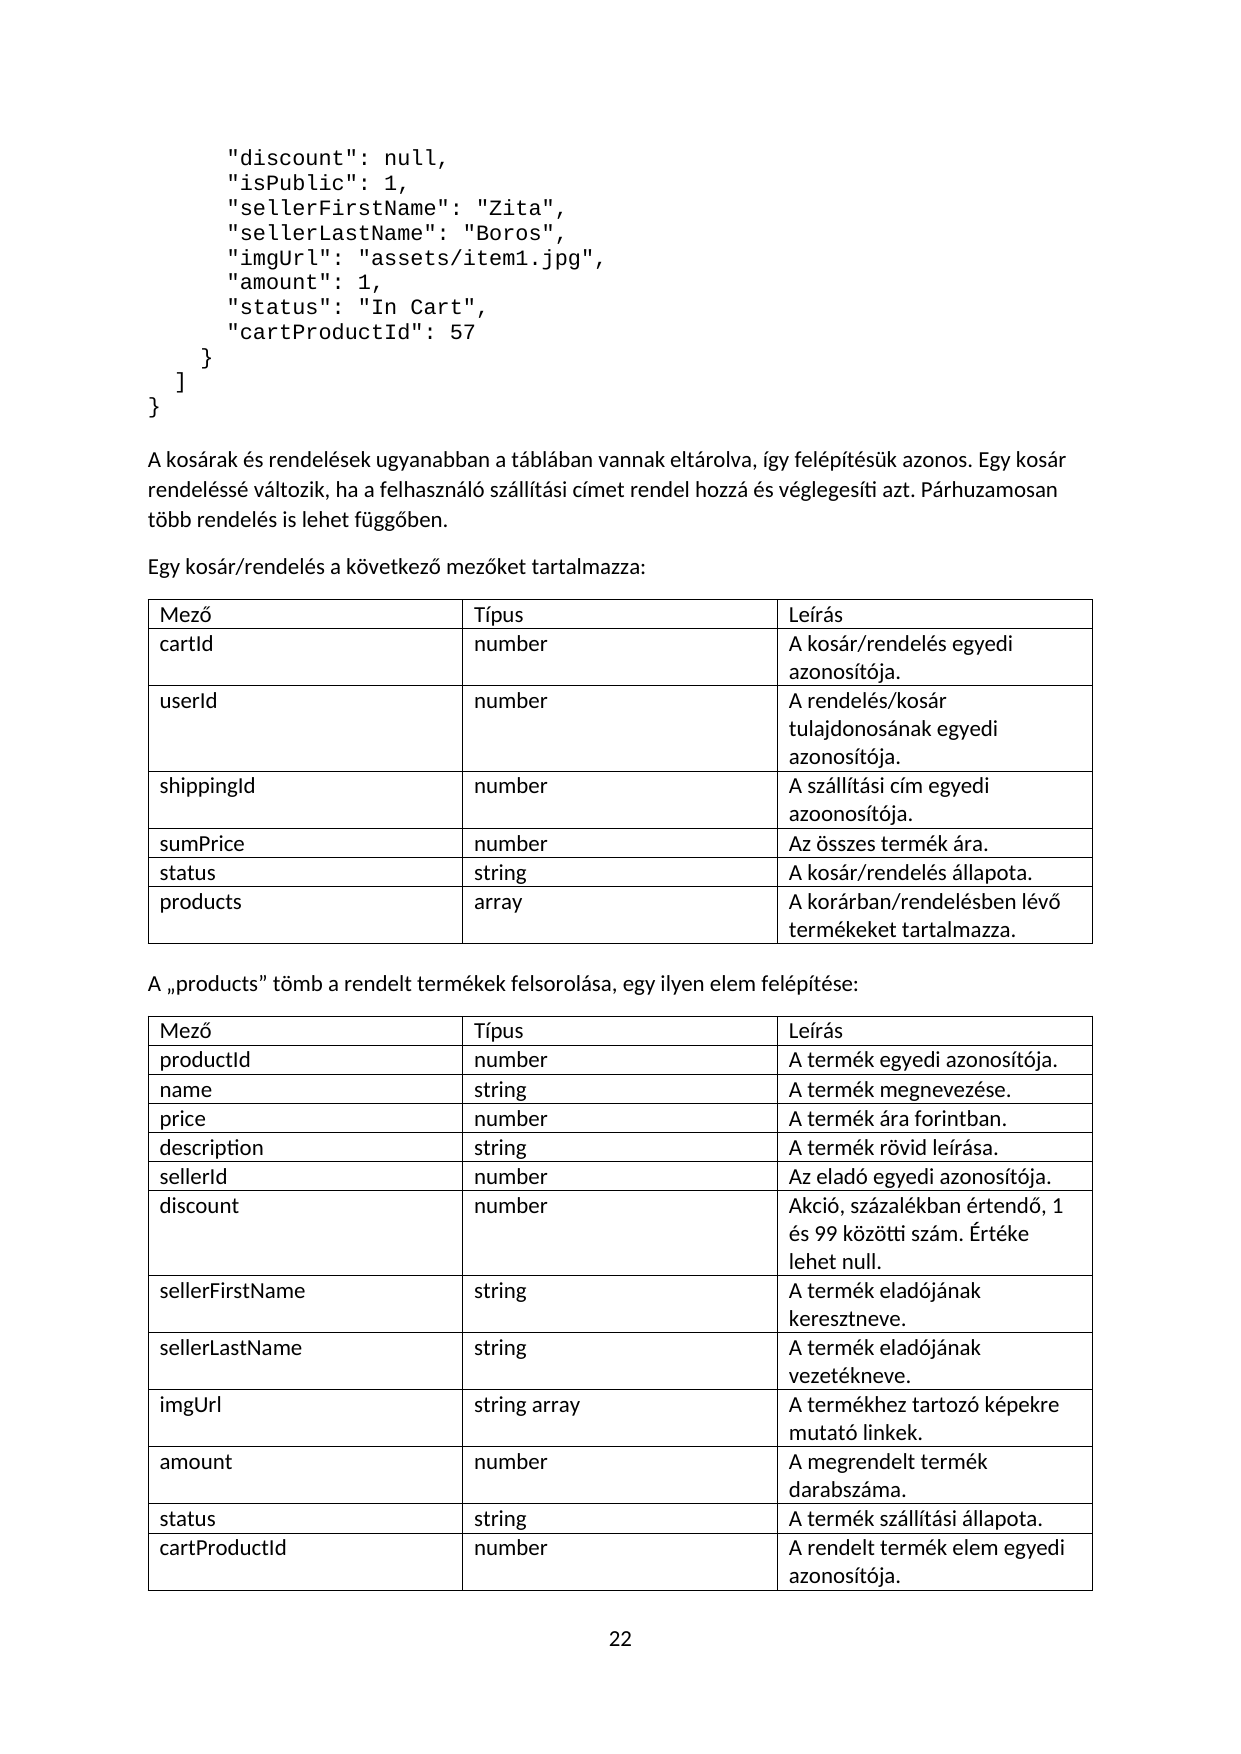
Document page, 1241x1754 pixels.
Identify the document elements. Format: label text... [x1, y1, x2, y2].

table_cell number [463, 1534, 777, 1589]
table_cell number [463, 1104, 777, 1132]
table_cell A termékhez tartozó képekre mutató linkek. [778, 1390, 1092, 1446]
table_cell A termék egyedi azonosítója. [778, 1046, 1092, 1074]
text "discount": null, [148, 148, 1093, 172]
table_cell number [463, 772, 777, 828]
table_cell userId [149, 686, 462, 771]
text "cartProductId": 57 [148, 321, 1093, 346]
table_cell cartId [149, 629, 462, 685]
table_cell A kosár/rendelés állapota. [778, 858, 1092, 886]
table_header Leírás [778, 600, 1092, 628]
text "sellerLastName": "Boros", [148, 222, 1093, 247]
table_header Mező [149, 1017, 462, 1044]
text "imgUrl": "assets/item1.jpg", [148, 247, 1093, 272]
table_cell A termék ára forintban. [778, 1104, 1092, 1132]
table_cell string [463, 1133, 777, 1161]
table_cell Az eladó egyedi azonosítója. [778, 1162, 1092, 1190]
table_cell productId [149, 1046, 462, 1074]
table_cell string [463, 1276, 777, 1332]
table_cell A megrendelt termék darabszáma. [778, 1447, 1092, 1503]
table_cell A termék megnevezése. [778, 1075, 1092, 1103]
table_cell imgUrl [149, 1390, 462, 1446]
table_cell string [463, 1333, 777, 1389]
table_cell sumPrice [149, 829, 462, 857]
table_cell A szállítási cím egyedi azoonosítója. [778, 772, 1092, 828]
table_cell string [463, 858, 777, 886]
table_cell shippingId [149, 772, 462, 828]
table_cell number [463, 1162, 777, 1190]
table_cell A termék eladójának keresztneve. [778, 1276, 1092, 1332]
text } [148, 396, 1093, 420]
table_cell A kosár/rendelés egyedi azonosítója. [778, 629, 1092, 685]
table_cell A rendelés/kosár tulajdonosának egyedi azonosítója. [778, 686, 1092, 771]
table_header Típus [463, 1017, 777, 1044]
text "amount": 1, [148, 272, 1093, 296]
table_cell status [149, 858, 462, 886]
table_cell cartProductId [149, 1534, 462, 1589]
table_cell string [463, 1504, 777, 1532]
table_cell number [463, 686, 777, 771]
table_cell A rendelt termék elem egyedi azonosítója. [778, 1534, 1092, 1589]
text A „products” tömb a rendelt termékek felsorolása, egy ilyen elem felépítése: [148, 969, 1093, 997]
table_cell amount [149, 1447, 462, 1503]
table_cell price [149, 1104, 462, 1132]
table_cell description [149, 1133, 462, 1161]
table_cell sellerFirstName [149, 1276, 462, 1332]
table_cell number [463, 829, 777, 857]
table_header Mező [149, 600, 462, 628]
table_cell number [463, 1191, 777, 1275]
text Egy kosár/rendelés a következő mezőket tartalmazza: [148, 552, 1093, 580]
table_cell sellerLastName [149, 1333, 462, 1389]
table_cell A termék szállítási állapota. [778, 1504, 1092, 1532]
text ] [148, 371, 1093, 396]
table_cell string [463, 1075, 777, 1103]
text "isPublic": 1, [148, 172, 1093, 197]
text A kosárak és rendelések ugyanabban a táblában vannak eltárolva, így felépítésük azonos. Egy kosár rendeléssé változik, ha a felhasználó szállítási címet rendel hozzá és véglegesíti azt. Párhuzamosan több rendelés is lehet függőben. [148, 445, 1093, 533]
table_header Típus [463, 600, 777, 628]
table_cell Az összes termék ára. [778, 829, 1092, 857]
table_cell A termék rövid leírása. [778, 1133, 1092, 1161]
table_cell products [149, 887, 462, 943]
text "sellerFirstName": "Zita", [148, 197, 1093, 222]
table_cell number [463, 629, 777, 685]
table_cell string array [463, 1390, 777, 1446]
table_header Leírás [778, 1017, 1092, 1044]
text "status": "In Cart", [148, 296, 1093, 321]
table_cell Akció, százalékban értendő, 1 és 99 közötti szám. Értéke lehet null. [778, 1191, 1092, 1275]
table_cell status [149, 1504, 462, 1532]
table_cell discount [149, 1191, 462, 1275]
table_cell number [463, 1046, 777, 1074]
table_cell name [149, 1075, 462, 1103]
table_cell number [463, 1447, 777, 1503]
table_cell array [463, 887, 777, 943]
table_cell A korárban/rendelésben lévő termékeket tartalmazza. [778, 887, 1092, 943]
table_cell sellerId [149, 1162, 462, 1190]
text } [148, 346, 1093, 371]
table_cell A termék eladójának vezetékneve. [778, 1333, 1092, 1389]
